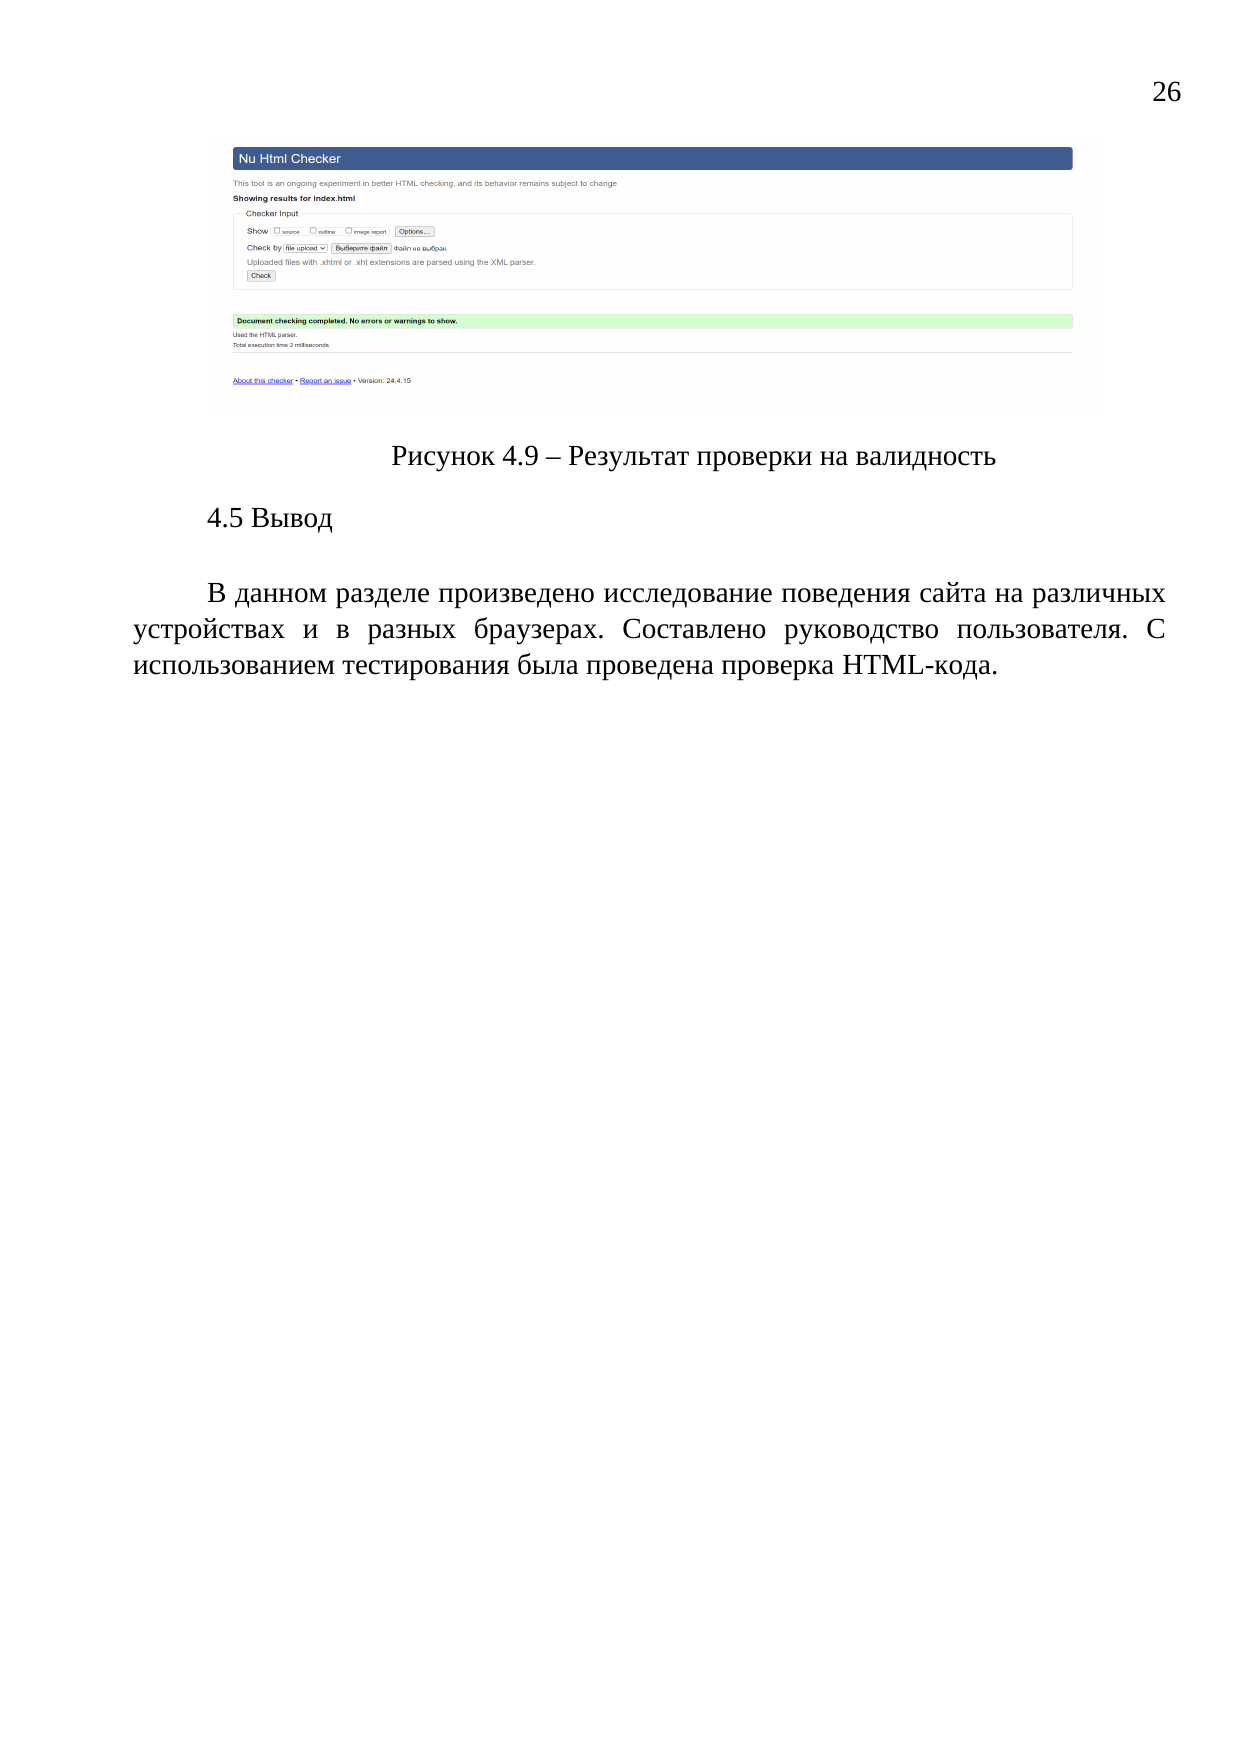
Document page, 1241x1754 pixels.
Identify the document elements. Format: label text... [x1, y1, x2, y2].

picture [206, 135, 1099, 412]
text Рисунок 4.9 – Результат проверки на валидность [207, 438, 1181, 472]
list Вывод [207, 500, 1181, 533]
text В данном разделе произведено исследование поведения сайта на различных устройствах и в разных браузерах. Составлено руководство пользователя. С использованием тестирования была проведена проверка HTML-кода. [133, 575, 1167, 681]
